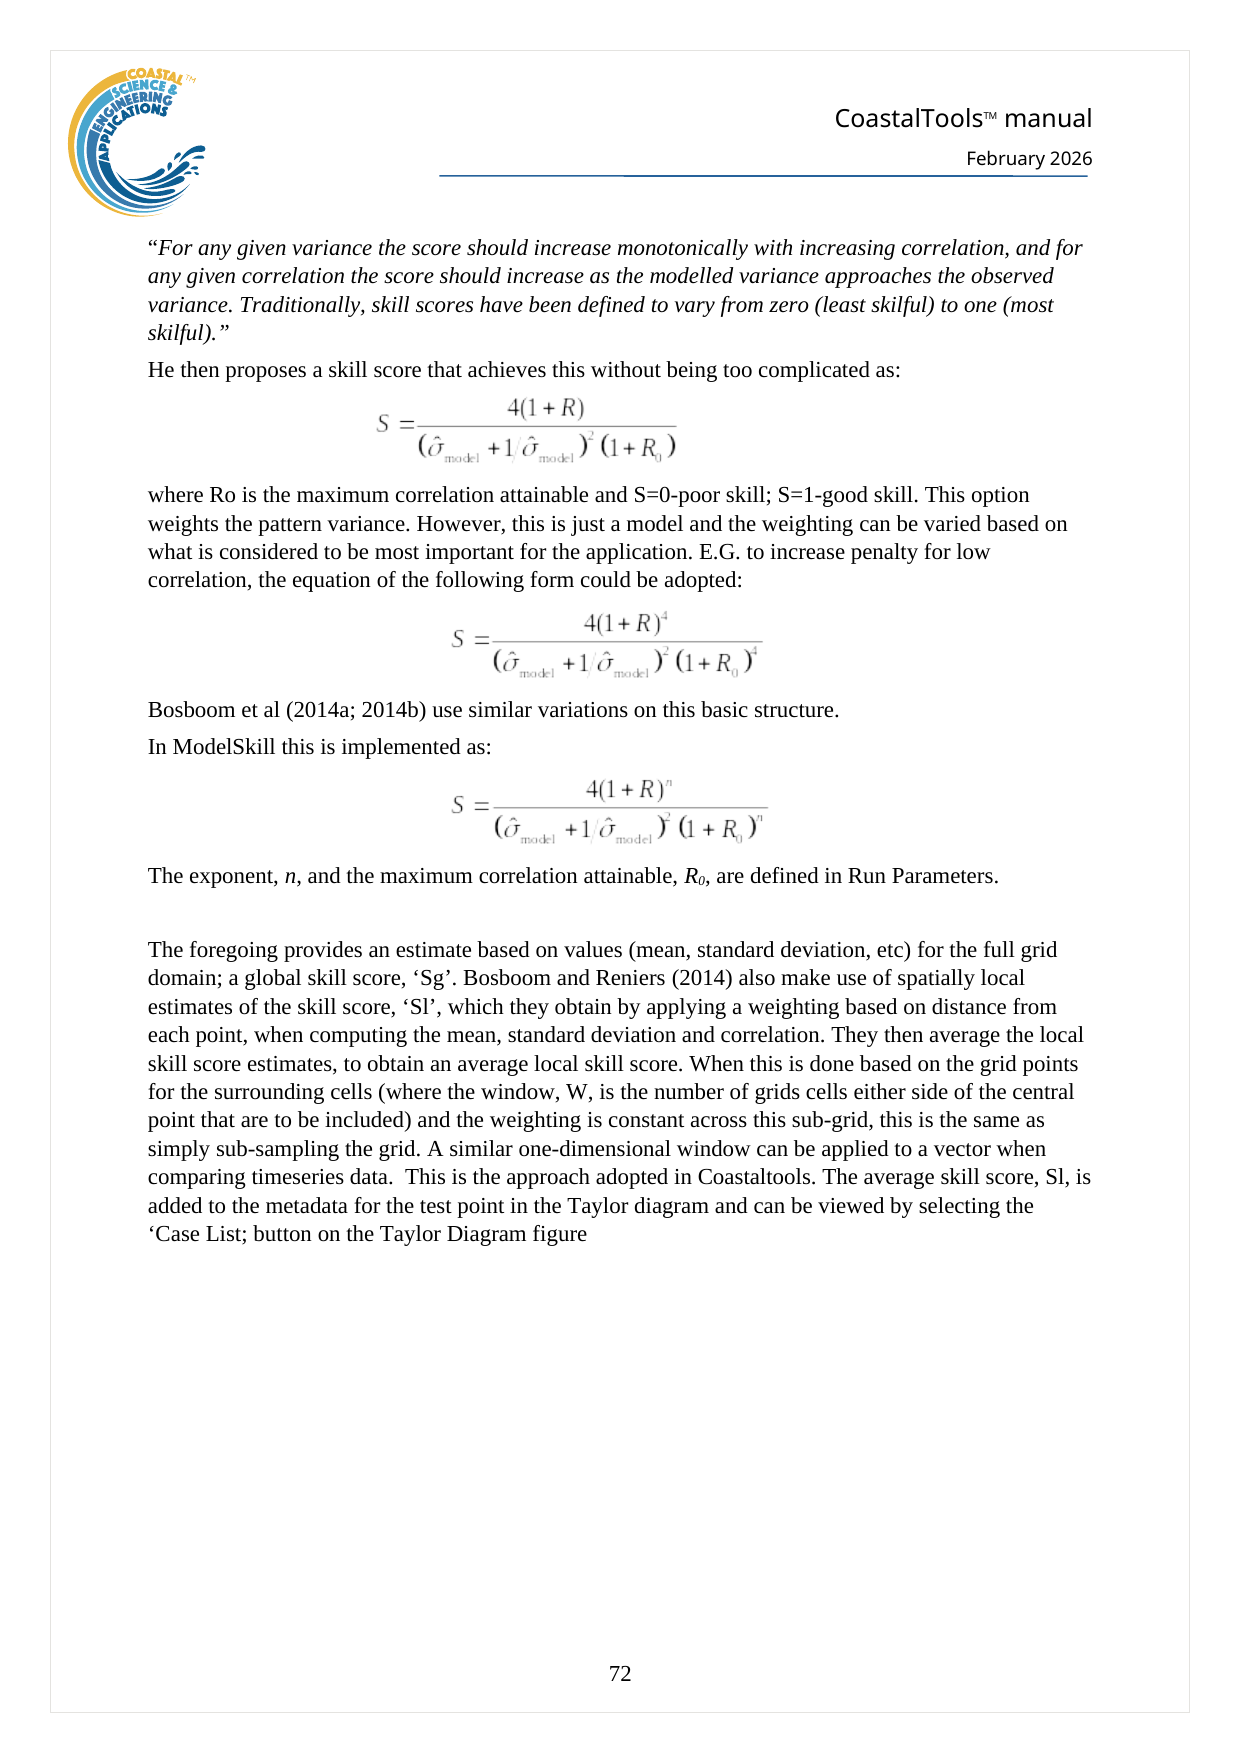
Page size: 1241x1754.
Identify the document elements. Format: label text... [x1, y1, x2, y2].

text He then proposes a skill score that achieves this without being too complicated as: [148, 356, 1093, 382]
text “For any given variance the score should increase monotonically with increasing correlation, and for any given correlation the score should increase as the modelled variance approaches the observed variance. Traditionally, skill scores have been defined to vary from zero (least skilful) to one (most skilful).” [148, 234, 1093, 346]
text The foregoing provides an estimate based on values (mean, standard deviation, etc) for the full grid domain; a global skill score, ‘Sg’. Bosboom and Reniers (2014) also make use of spatially local estimates of the skill score, ‘Sl’, which they obtain by applying a weighting based on distance from each point, when computing the mean, standard deviation and correlation. They then average the local skill score estimates, to obtain an average local skill score. When this is done based on the grid points for the surrounding cells (where the window, W, is the number of grids cells either side of the central point that are to be included) and the weighting is constant across this sub-grid, this is the same as simply sub-sampling the grid. A similar one-dimensional window can be applied to a vector when comparing timeseries data. This is the approach adopted in Coastaltools. The average skill score, Sl, is added to the metadata for the test point in the Taylor diagram and can be viewed by selecting the ‘Case List; button on the Taylor Diagram figure [148, 936, 1093, 1247]
text Bosboom et al (2014a; 2014b) use similar variations on this basic structure. [148, 696, 1093, 722]
text where Ro is the maximum correlation attainable and S=0-poor skill; S=1-good skill. This option weights the pattern variance. However, this is just a model and the weighting can be varied based on what is considered to be most important for the application. E.G. to increase penalty for low correlation, the equation of the following form could be adopted: [148, 481, 1093, 593]
text In ModelSkill this is implemented as: [148, 733, 1093, 759]
text The exponent, n, and the maximum correlation attainable, R0, are defined in Run Parameters. [148, 862, 1093, 889]
